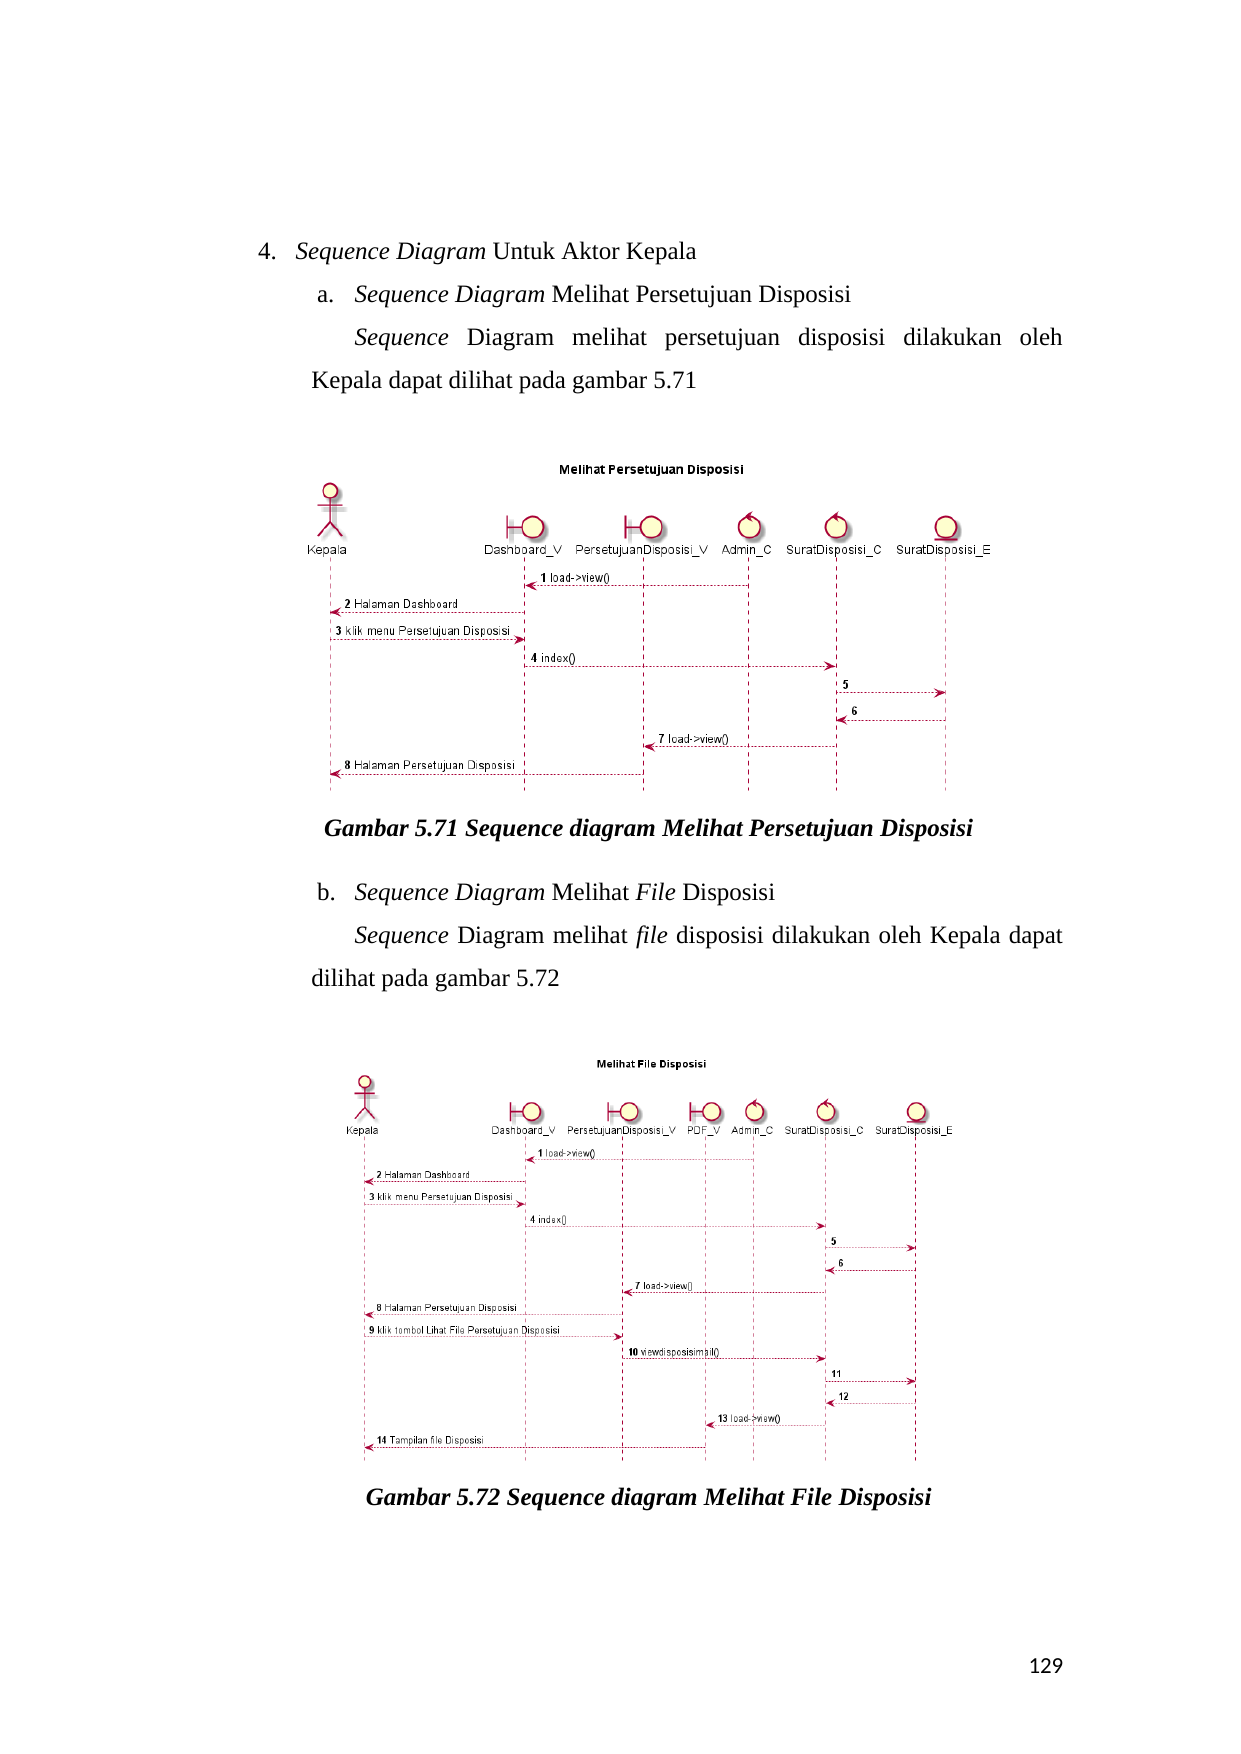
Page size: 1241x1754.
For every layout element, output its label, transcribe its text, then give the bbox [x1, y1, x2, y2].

picture [300, 451, 999, 799]
list Sequence Diagram Untuk Aktor Kepala [258, 236, 1063, 265]
list Sequence Diagram melihat file disposisi dilakukan oleh Kepala dapat dilihat pada gambar 5.72 [311, 920, 1063, 992]
picture [340, 1049, 960, 1468]
list Sequence Diagram melihat persetujuan disposisi dilakukan oleh Kepala dapat dilihat pada gambar 5.71 [311, 322, 1063, 394]
text Gambar 5.71 Sequence diagram Melihat Persetujuan Disposisi [236, 813, 1063, 841]
list Sequence Diagram Melihat Persetujuan Disposisi [317, 279, 1063, 308]
list Sequence Diagram Melihat File Disposisi [317, 877, 1063, 905]
text Gambar 5.72 Sequence diagram Melihat File Disposisi [236, 1482, 1063, 1510]
